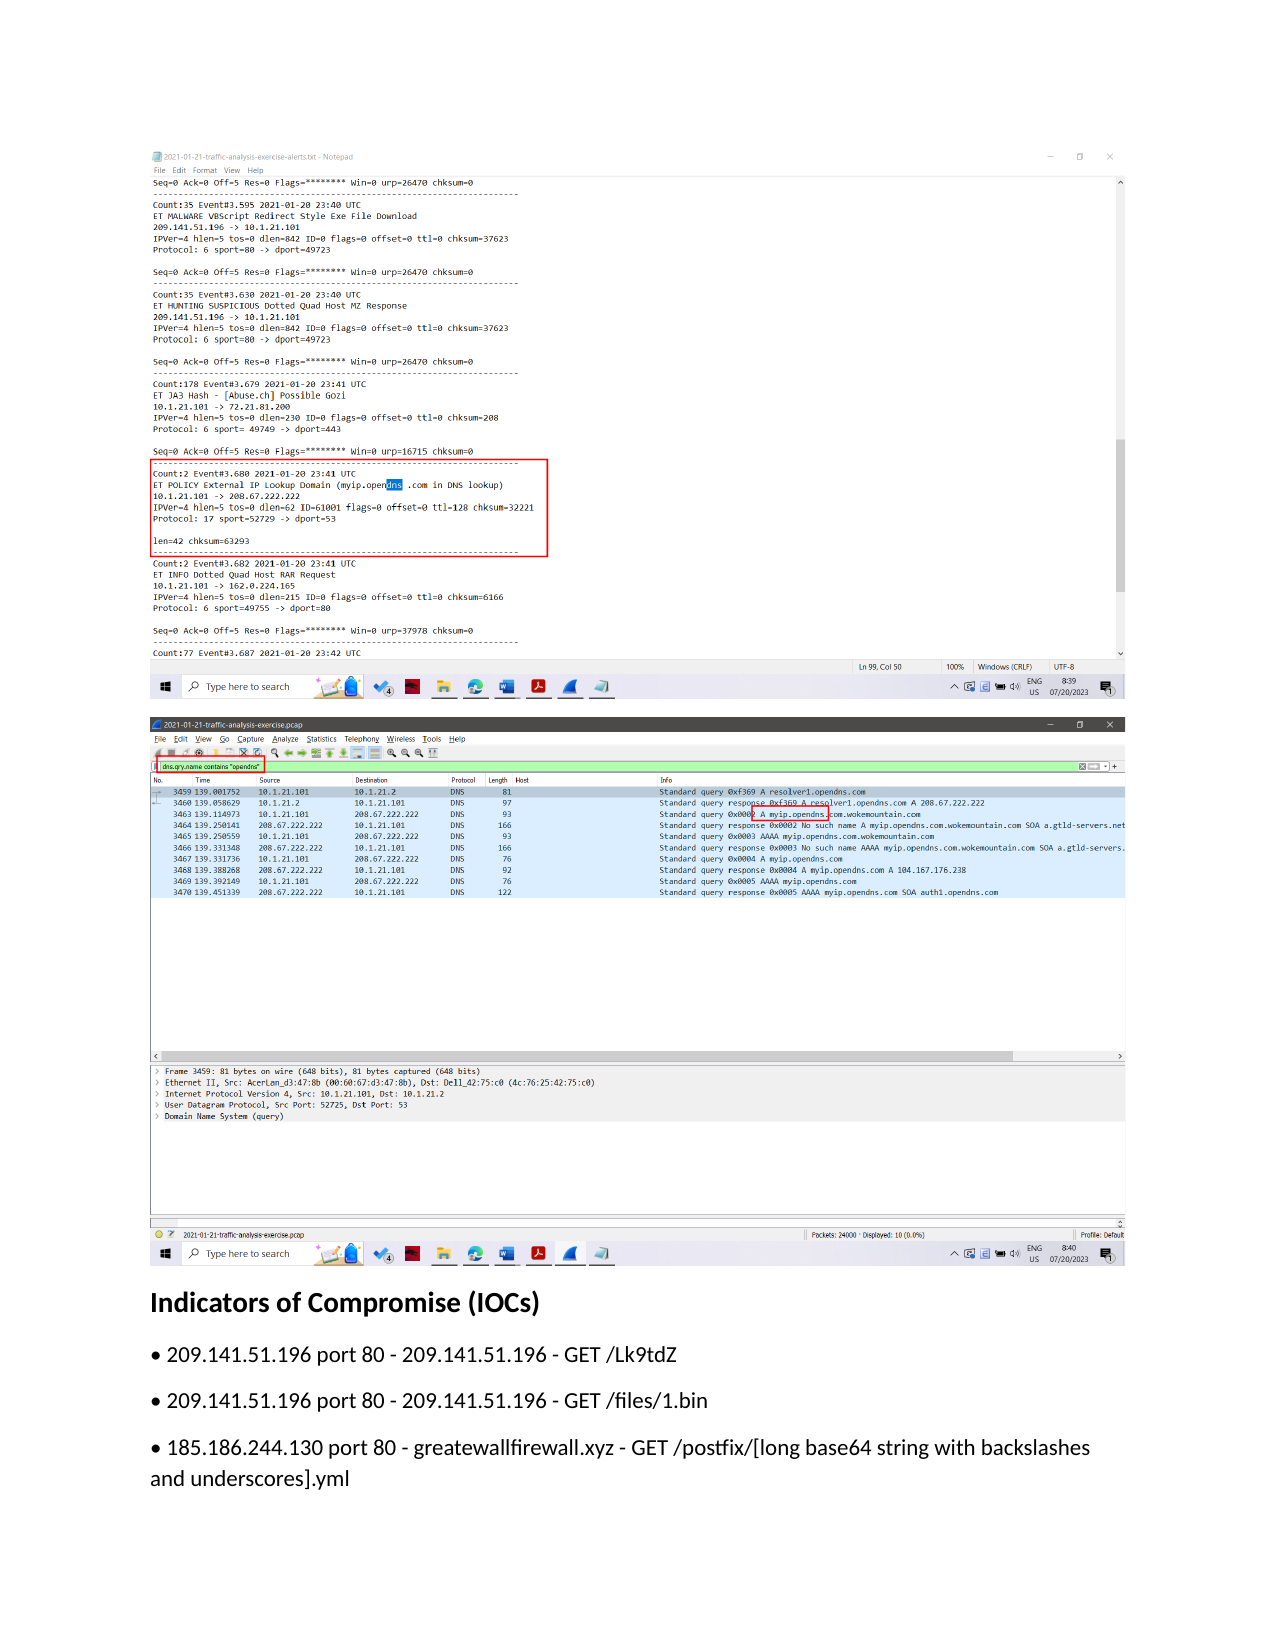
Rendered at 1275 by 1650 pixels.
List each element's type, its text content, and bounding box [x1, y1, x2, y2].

picture [150, 150, 1125, 699]
text • 185.186.244.130 port 80 - greatewallfirewall.xyz - GET /postfix/[long base64 string with backslashes and underscores].yml [150, 1433, 1125, 1492]
text • 209.141.51.196 port 80 - 209.141.51.196 - GET /Lk9tdZ [150, 1340, 1125, 1368]
picture [150, 717, 1125, 1266]
text Indicators of Compromise (IOCs) [150, 1284, 1125, 1320]
text • 209.141.51.196 port 80 - 209.141.51.196 - GET /files/1.bin [150, 1387, 1125, 1414]
